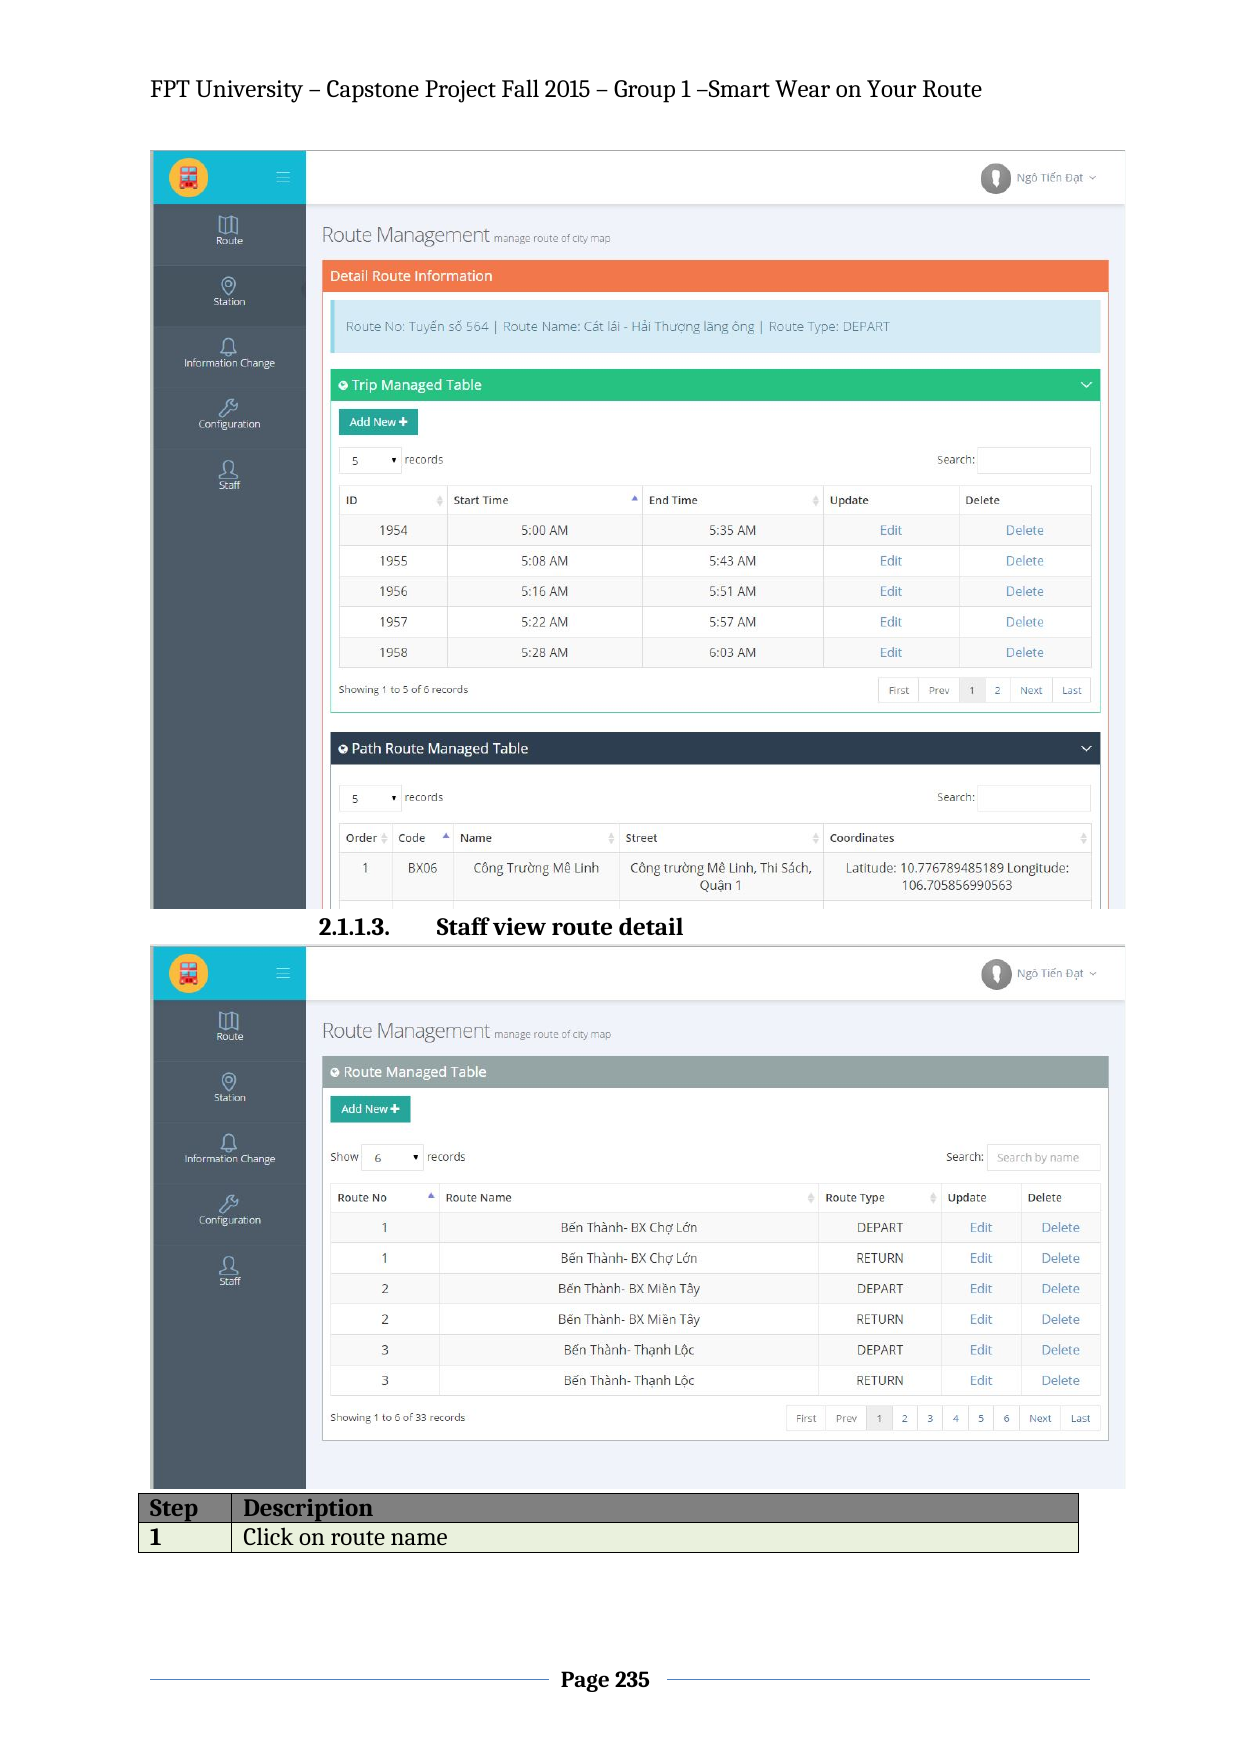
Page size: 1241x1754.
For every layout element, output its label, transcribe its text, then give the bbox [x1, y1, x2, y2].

picture [150, 150, 1125, 909]
subtitle Staff view route detail [319, 913, 1090, 942]
picture [150, 944, 1125, 1489]
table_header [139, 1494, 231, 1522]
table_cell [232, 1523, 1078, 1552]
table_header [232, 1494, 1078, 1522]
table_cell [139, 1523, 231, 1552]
